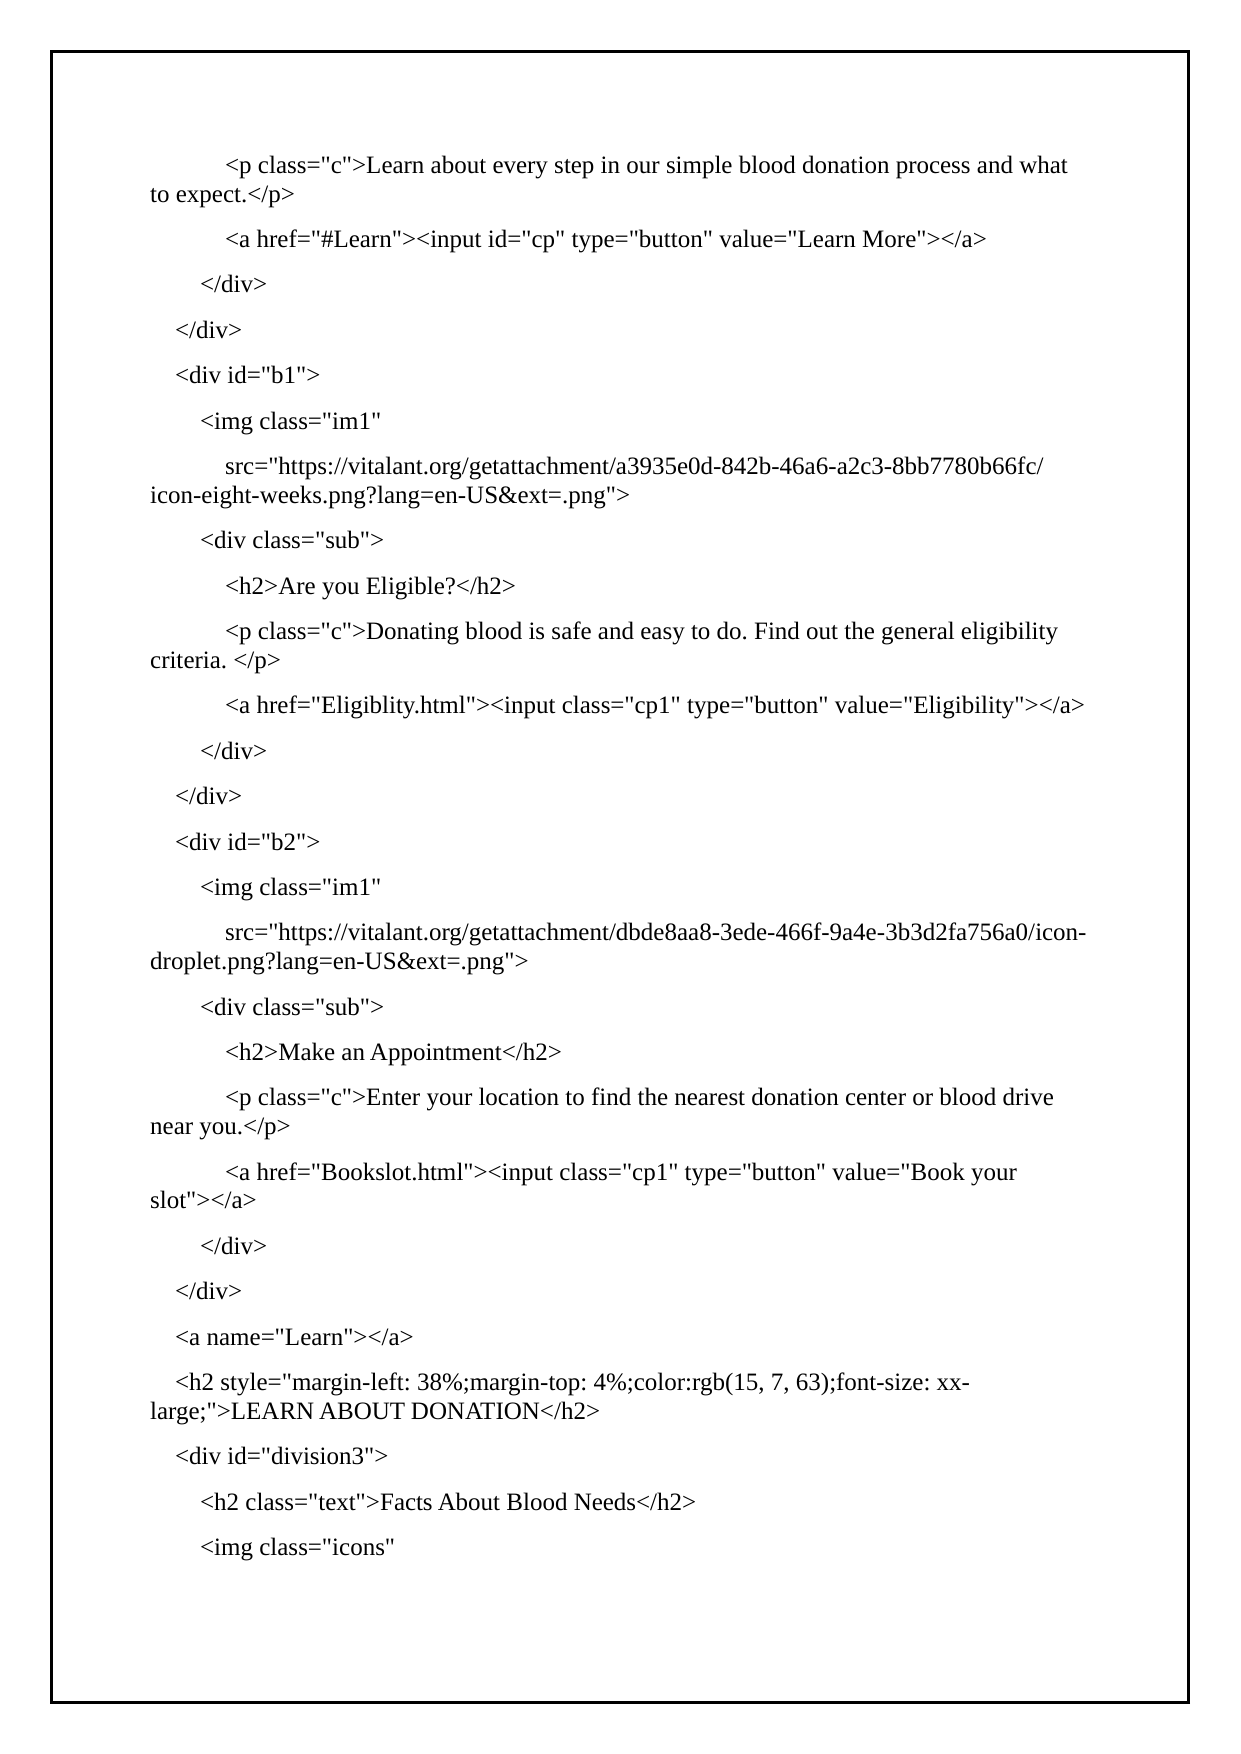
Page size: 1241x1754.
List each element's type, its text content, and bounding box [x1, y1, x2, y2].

text src="https://vitalant.org/getattachment/a3935e0d-842b-46a6-a2c3-8bb7780b66fc/icon-eight-weeks.png?lang=en-US&ext=.png"> [150, 451, 1090, 509]
text <img class="icons" [150, 1532, 1090, 1561]
text </div> [150, 1276, 1090, 1305]
text <h2 style="margin-left: 38%;margin-top: 4%;color:rgb(15, 7, 63);font-size: xx-large;">LEARN ABOUT DONATION</h2> [150, 1367, 1090, 1424]
text <h2>Are you Eligible?</h2> [150, 571, 1090, 599]
text src="https://vitalant.org/getattachment/dbde8aa8-3ede-466f-9a4e-3b3d2fa756a0/icon-droplet.png?lang=en-US&ext=.png"> [150, 917, 1090, 975]
text </div> [150, 269, 1090, 298]
text </div> [150, 781, 1090, 810]
text <div class="sub"> [150, 525, 1090, 554]
text <p class="c">Learn about every step in our simple blood donation process and what to expect.</p> [150, 150, 1090, 207]
text <p class="c">Enter your location to find the nearest donation center or blood drive near you.</p> [150, 1082, 1090, 1140]
text <a href="Bookslot.html"><input class="cp1" type="button" value="Book your slot"></a> [150, 1157, 1090, 1214]
text <h2>Make an Appointment</h2> [150, 1037, 1090, 1066]
text <img class="im1" [150, 872, 1090, 901]
text <a href="Eligiblity.html"><input class="cp1" type="button" value="Eligibility"></a> [150, 690, 1090, 719]
text <div id="b1"> [150, 360, 1090, 389]
text <div class="sub"> [150, 992, 1090, 1020]
text </div> [150, 736, 1090, 764]
text <a name="Learn"></a> [150, 1322, 1090, 1350]
text <div id="b2"> [150, 827, 1090, 855]
text <img class="im1" [150, 406, 1090, 434]
text </div> [150, 315, 1090, 344]
text <a href="#Learn"><input id="cp" type="button" value="Learn More"></a> [150, 224, 1090, 253]
text <div id="division3"> [150, 1441, 1090, 1470]
text </div> [150, 1231, 1090, 1259]
text <p class="c">Donating blood is safe and easy to do. Find out the general eligibility criteria. </p> [150, 616, 1090, 674]
text <h2 class="text">Facts About Blood Needs</h2> [150, 1487, 1090, 1515]
